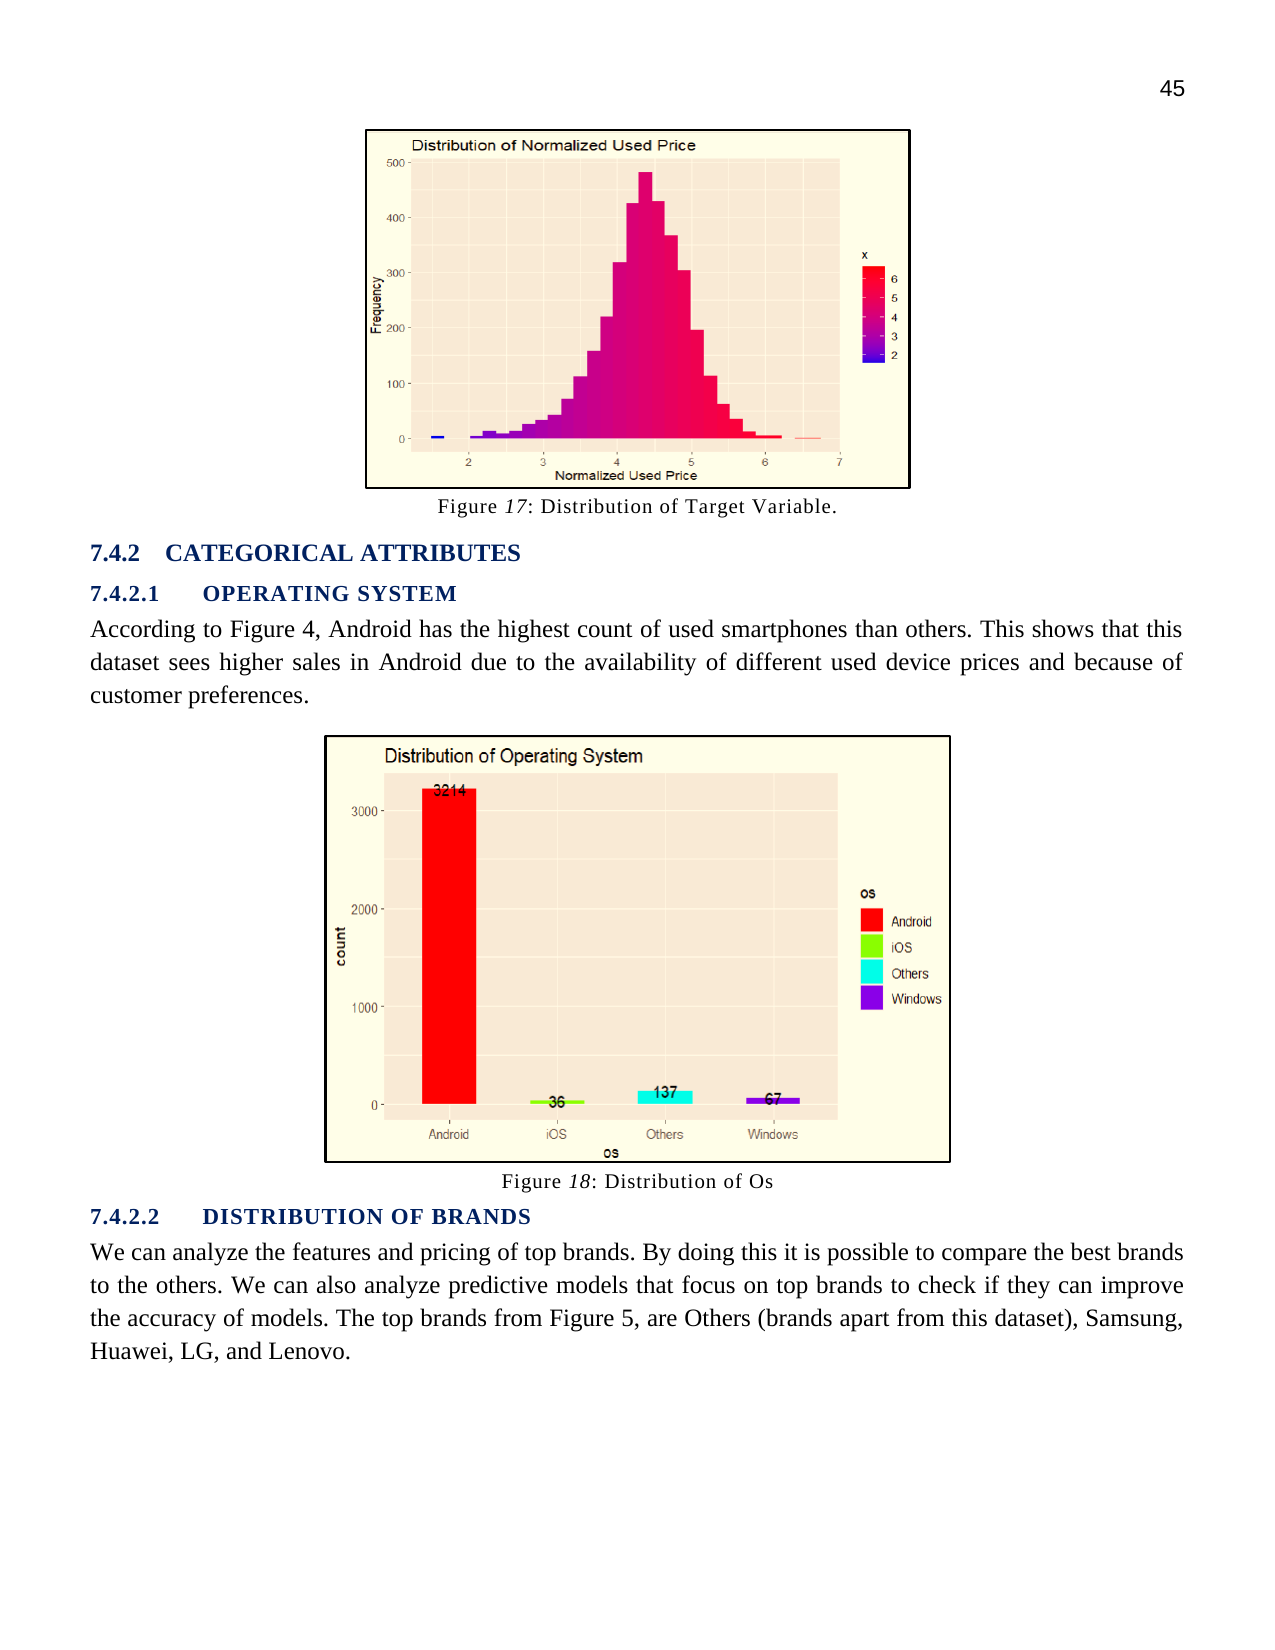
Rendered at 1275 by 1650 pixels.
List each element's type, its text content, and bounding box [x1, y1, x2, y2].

picture [327, 737, 949, 1161]
picture [367, 131, 908, 487]
text According to Figure 4, Android has the highest count of used smartphones than others. This shows that this dataset sees higher sales in Android due to the availability of different used device prices and because of customer preferences. [90, 614, 1185, 709]
text We can analyze the features and pricing of top brands. By doing this it is possible to compare the best brands to the others. We can also analyze predictive models that focus on top brands to check if they can improve the accuracy of models. The top brands from Figure 5, are Others (brands apart from this dataset), Samsung, Huawei, LG, and Lenovo. [90, 1237, 1185, 1365]
subtitle DISTRIBUTION OF BRANDS [90, 1203, 1185, 1229]
subtitle OPERATING SYSTEM [90, 580, 1185, 606]
subtitle CATEGORICAL ATTRIBUTES [90, 538, 1185, 567]
